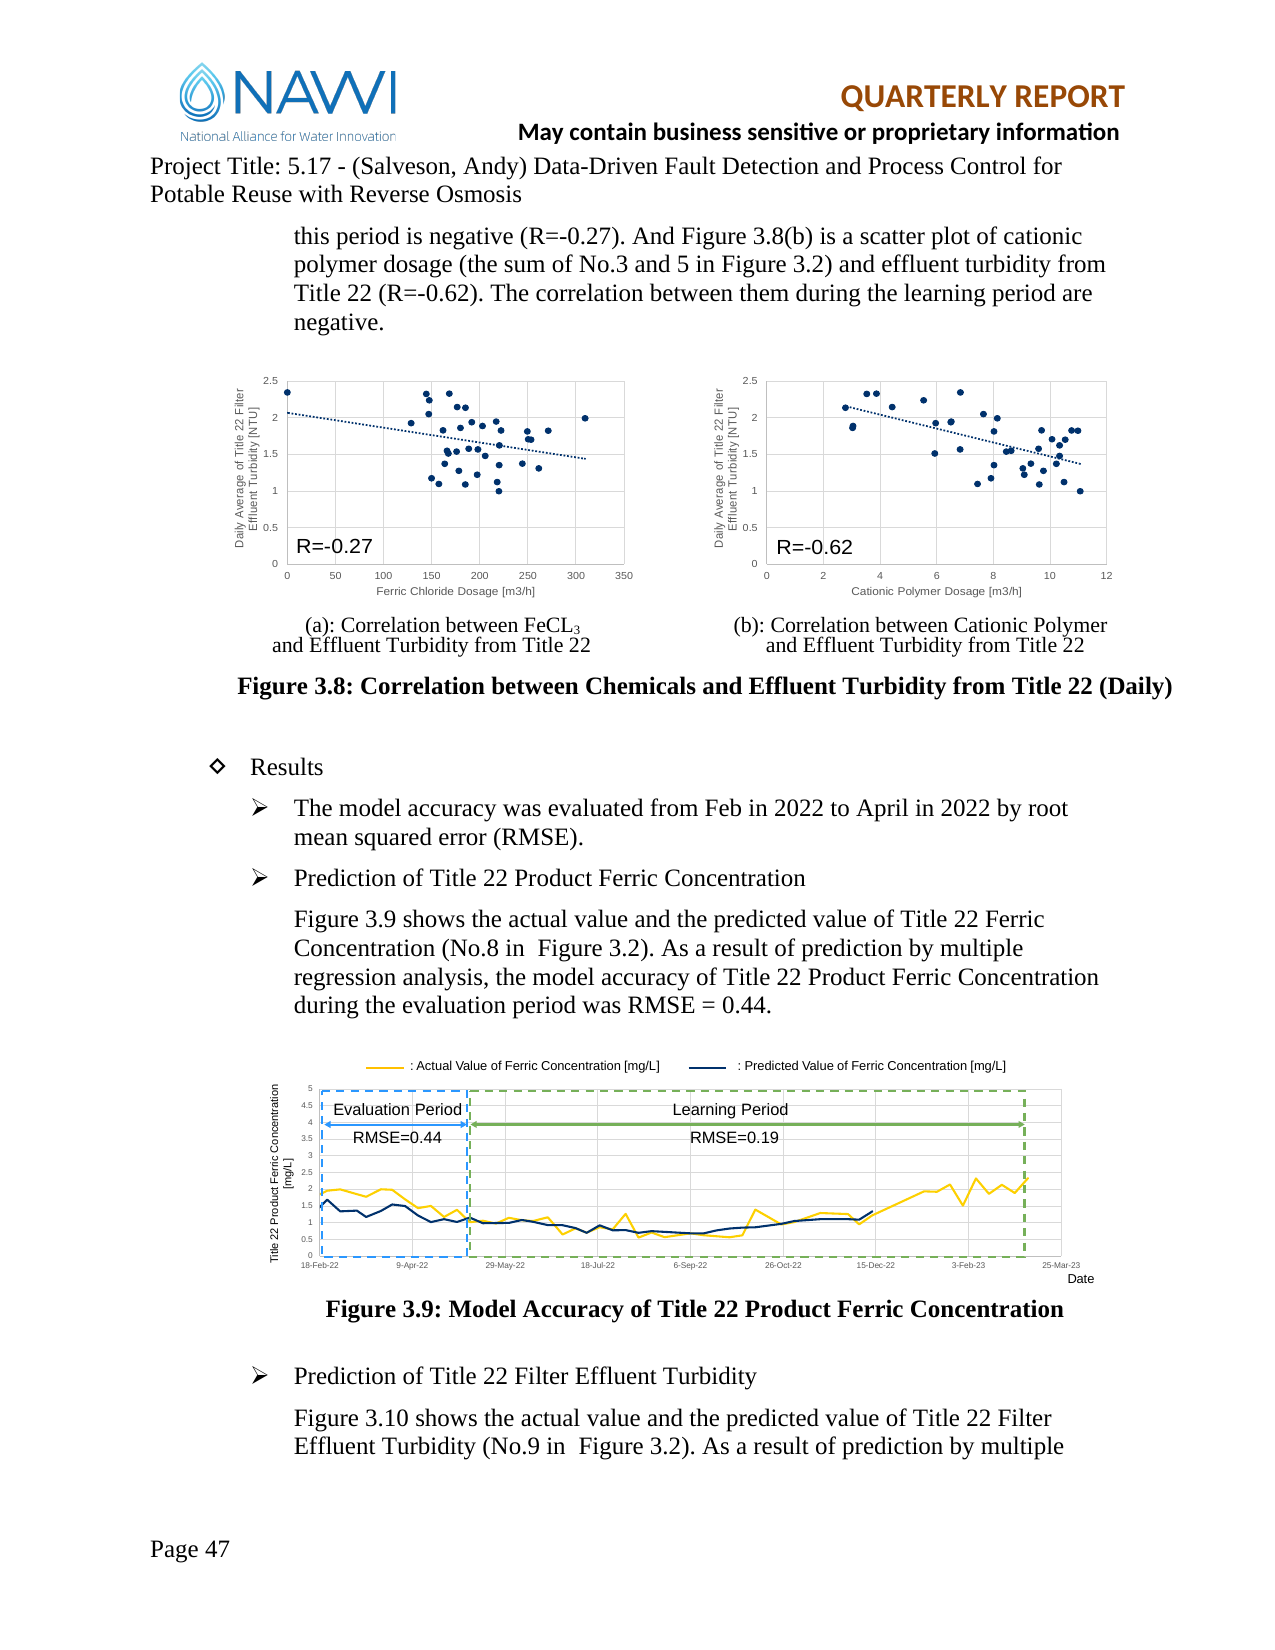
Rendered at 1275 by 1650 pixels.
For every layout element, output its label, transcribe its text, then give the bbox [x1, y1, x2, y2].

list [293, 1403, 1125, 1460]
list Figure 3.9 shows the actual value and the predicted value of Title 22 Ferric Concentration (No.8 in Figure 3.2). As a result of prediction by multiple regression analysis, the model accuracy of Title 22 Product Ferric Concentration during the evaluation period was RMSE = 0.44. [293, 904, 1125, 1019]
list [293, 221, 1125, 336]
list Results [206, 752, 1125, 781]
list Prediction of Title 22 Product Ferric Concentration [250, 863, 1125, 892]
list Prediction of Title 22 Filter Effluent Turbidity [250, 1361, 1125, 1390]
list The model accuracy was evaluated from Feb in 2022 to April in 2022 by root mean squared error (RMSE). [250, 793, 1125, 851]
